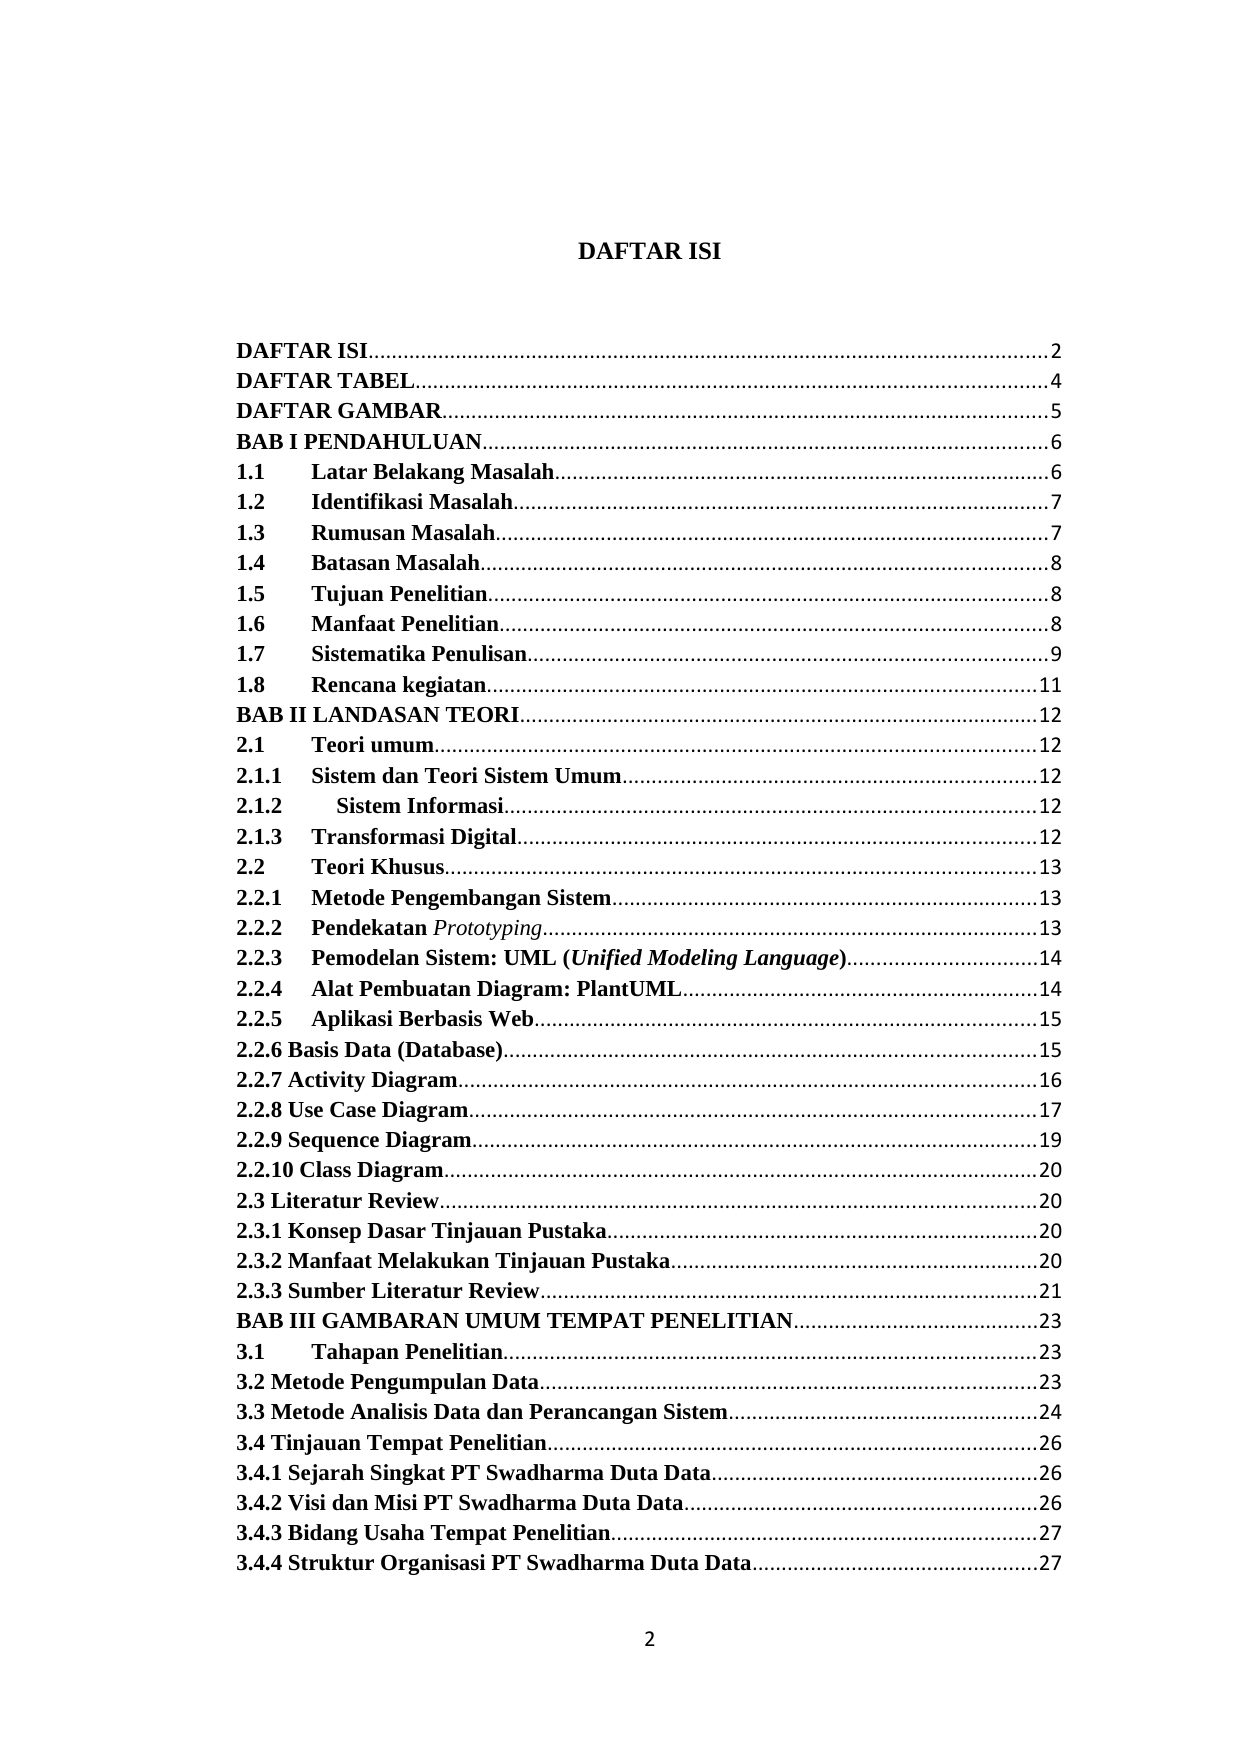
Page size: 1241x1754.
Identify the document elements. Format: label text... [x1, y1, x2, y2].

subtitle DAFTAR ISI [236, 236, 1063, 265]
